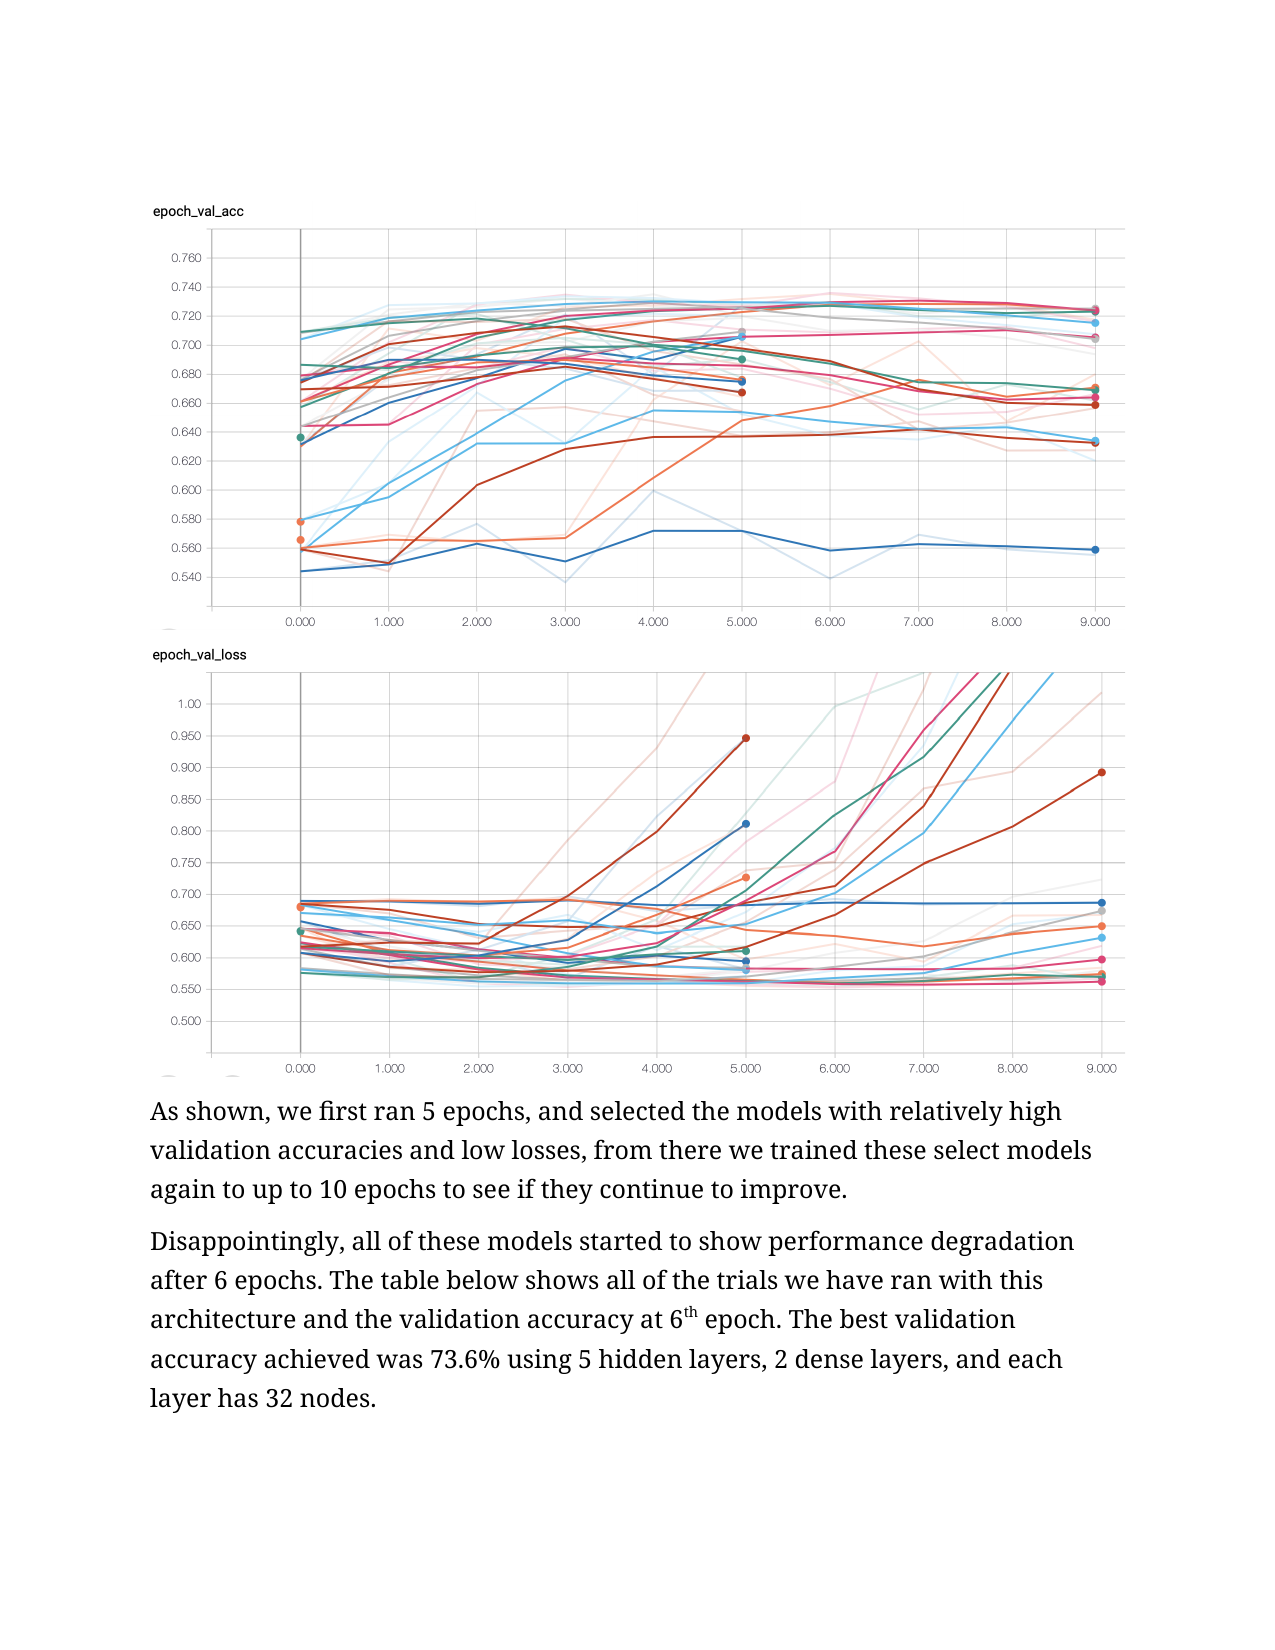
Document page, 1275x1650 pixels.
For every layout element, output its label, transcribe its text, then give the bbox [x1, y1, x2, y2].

picture [150, 201, 1125, 630]
picture [150, 647, 1125, 1077]
text Disappointingly, all of these models started to show performance degradation after 6 epochs. The table below shows all of the trials we have ran with this architecture and the validation accuracy at 6th epoch. The best validation accuracy achieved was 73.6% using 5 hidden layers, 2 dense layers, and each layer has 32 nodes. [150, 1224, 1125, 1414]
text As shown, we first ran 5 epochs, and selected the models with relatively high validation accuracies and low losses, from there we trained these select models again to up to 10 epochs to see if they continue to improve. [150, 1094, 1125, 1206]
